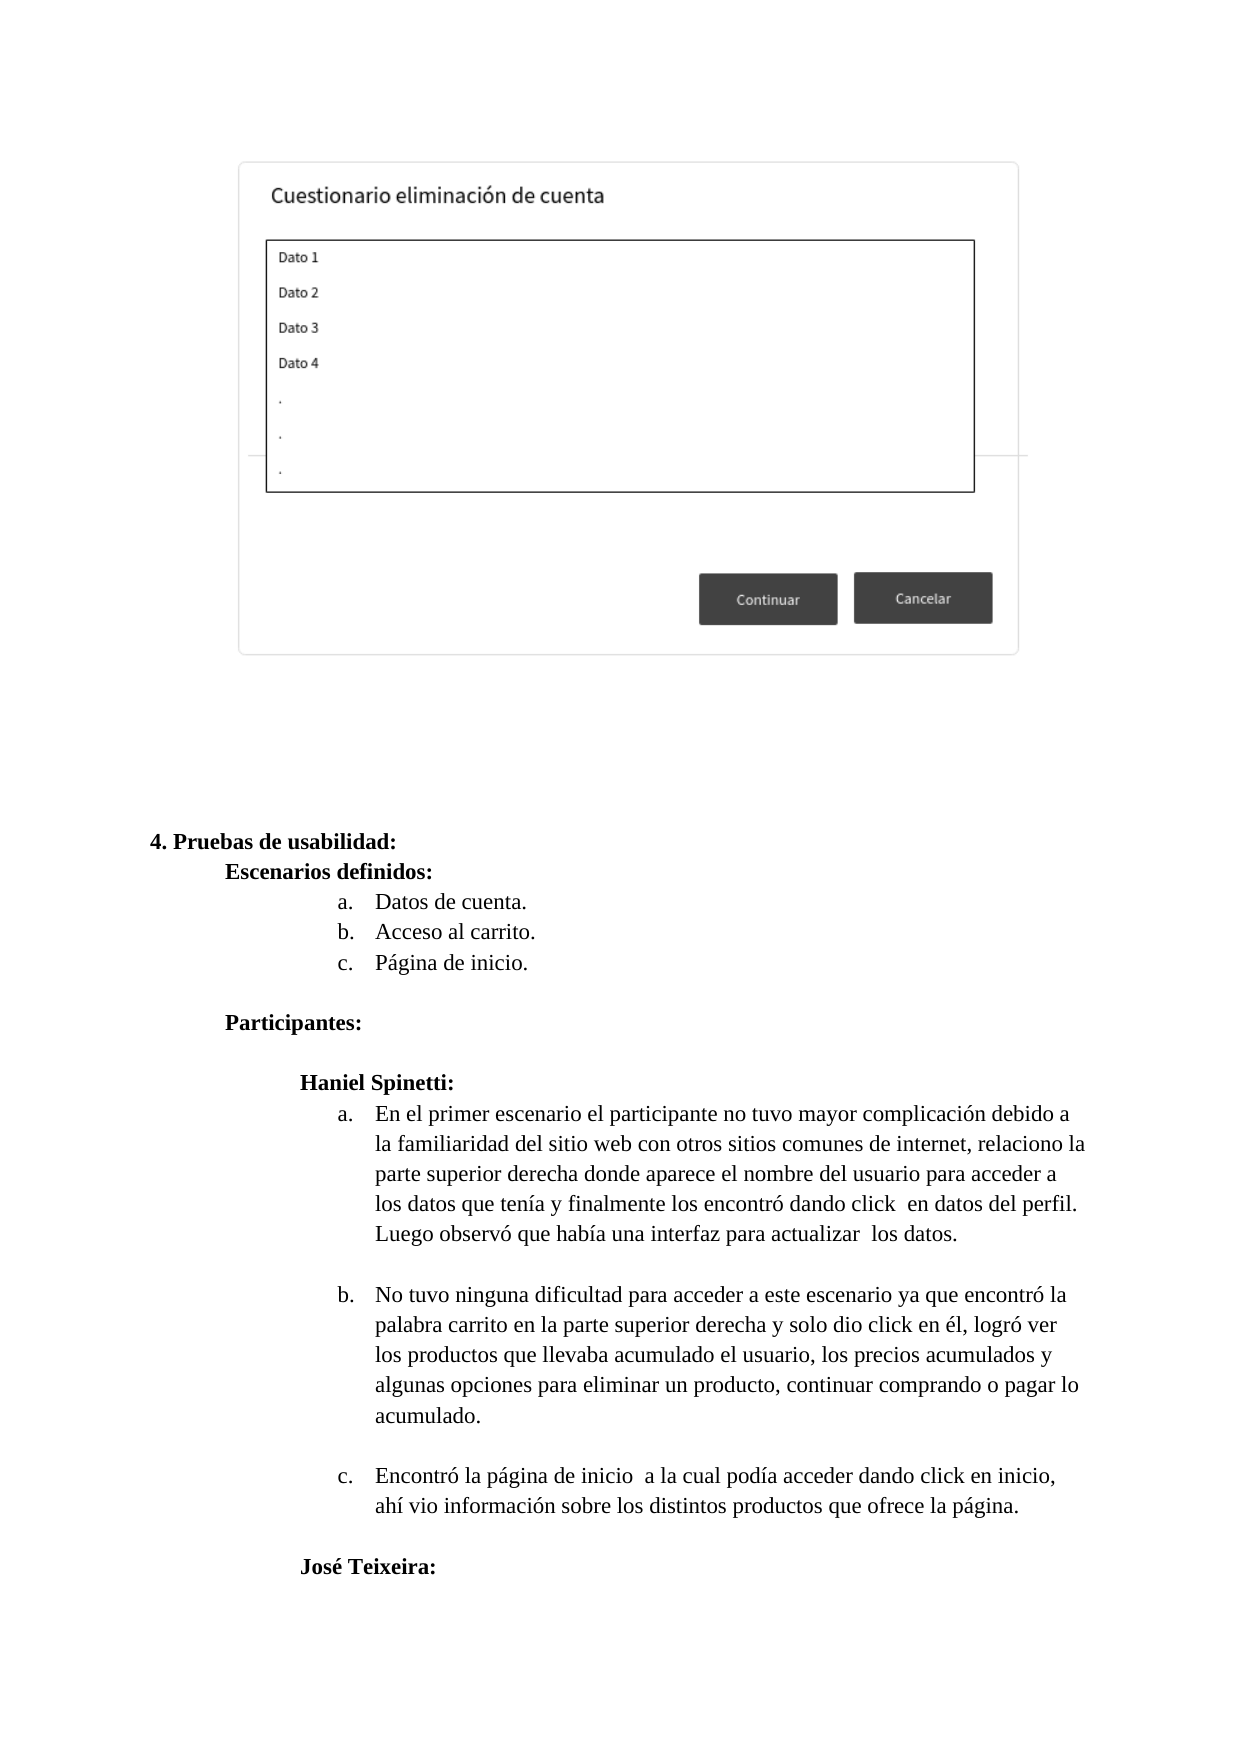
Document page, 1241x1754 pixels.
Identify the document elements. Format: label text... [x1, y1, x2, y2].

picture [150, 150, 1091, 794]
list En el primer escenario el participante no tuvo mayor complicación debido a la familiaridad del sitio web con otros sitios comunes de internet, relaciono la parte superior derecha donde aparece el nombre del usuario para acceder a los datos que tenía y finalmente los encontró dando click en datos del perfil. Luego observó que había una interfaz para actualizar los datos. [337, 1100, 1090, 1247]
text Participantes: [150, 1009, 1090, 1035]
list Acceso al carrito. [337, 918, 1090, 945]
text Escenarios definidos: [150, 858, 1090, 884]
list No tuvo ninguna dificultad para acceder a este escenario ya que encontró la palabra carrito en la parte superior derecha y solo dio click en él, logró ver los productos que llevaba acumulado el usuario, los precios acumulados y algunas opciones para eliminar un producto, continuar comprando o pagar lo acumulado. [337, 1281, 1090, 1428]
text Haniel Spinetti: [150, 1069, 1090, 1096]
list Datos de cuenta. [337, 888, 1090, 914]
text 4. Pruebas de usabilidad: [150, 828, 1090, 854]
list Página de inicio. [337, 949, 1090, 975]
list Encontró la página de inicio a la cual podía acceder dando click en inicio, ahí vio información sobre los distintos productos que ofrece la página. [337, 1462, 1090, 1519]
text José Teixeira: [150, 1553, 1090, 1579]
